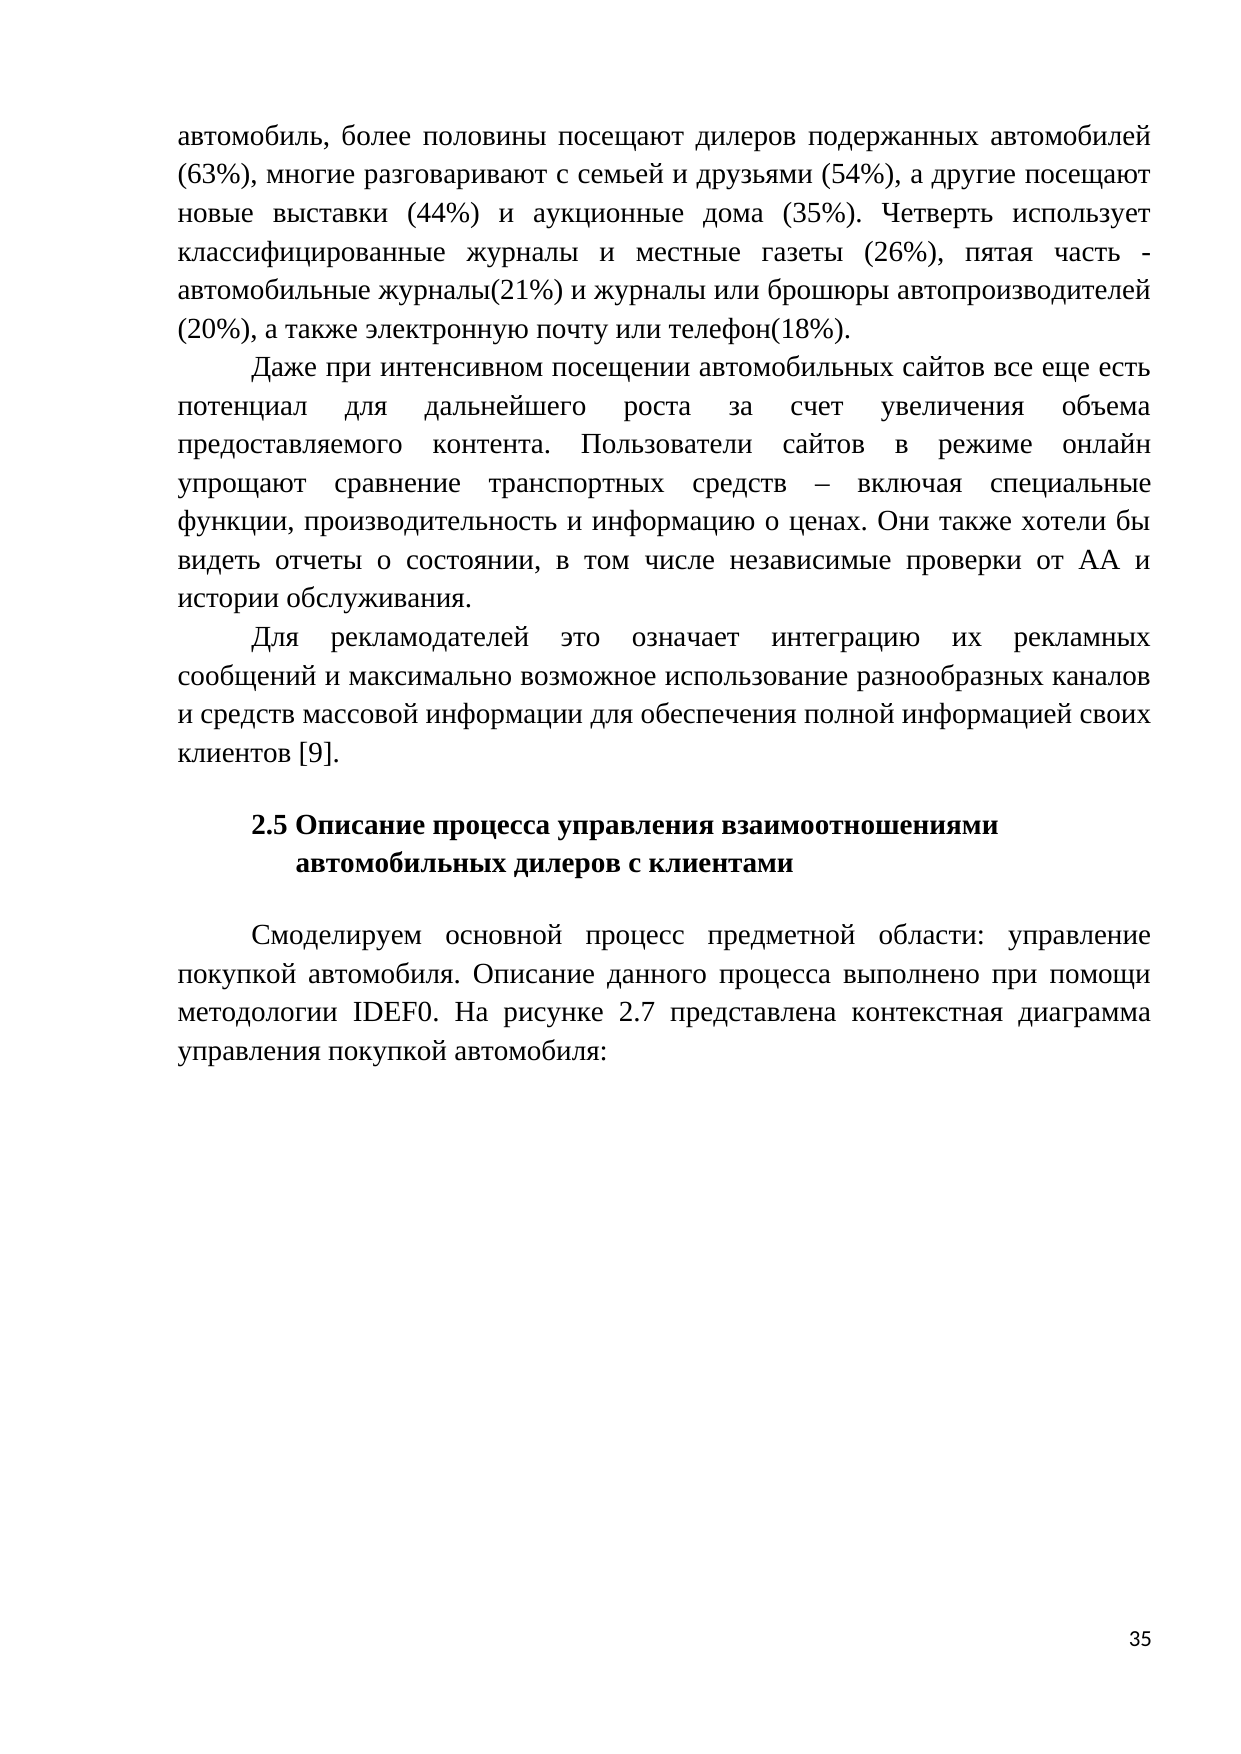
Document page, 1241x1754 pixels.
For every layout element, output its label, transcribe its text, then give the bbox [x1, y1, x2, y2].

text Для рекламодателей это означает интеграцию их рекламных сообщений и максимально возможное использование разнообразных каналов и средств массовой информации для обеспечения полной информацией своих клиентов [9]. [177, 619, 1152, 768]
text Даже при интенсивном посещении автомобильных сайтов все еще есть потенциал для дальнейшего роста за счет увеличения объема предоставляемого контента. Пользователи сайтов в режиме онлайн упрощают сравнение транспортных средств – включая специальные функции, производительность и информацию о ценах. Они также хотели бы видеть отчеты о состоянии, в том числе независимые проверки от АА и истории обслуживания. [177, 349, 1152, 614]
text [177, 118, 1152, 344]
list Смоделируем основной процесс предметной области: управление покупкой автомобиля. Описание данного процесса выполнено при помощи методологии IDEF0. На рисунке 2.7 представлена контекстная диаграмма управления покупкой автомобиля: [177, 917, 1152, 1067]
subtitle 2.5 Описание процесса управления взаимоотношениями автомобильных дилеров с клиентами [251, 807, 1152, 879]
